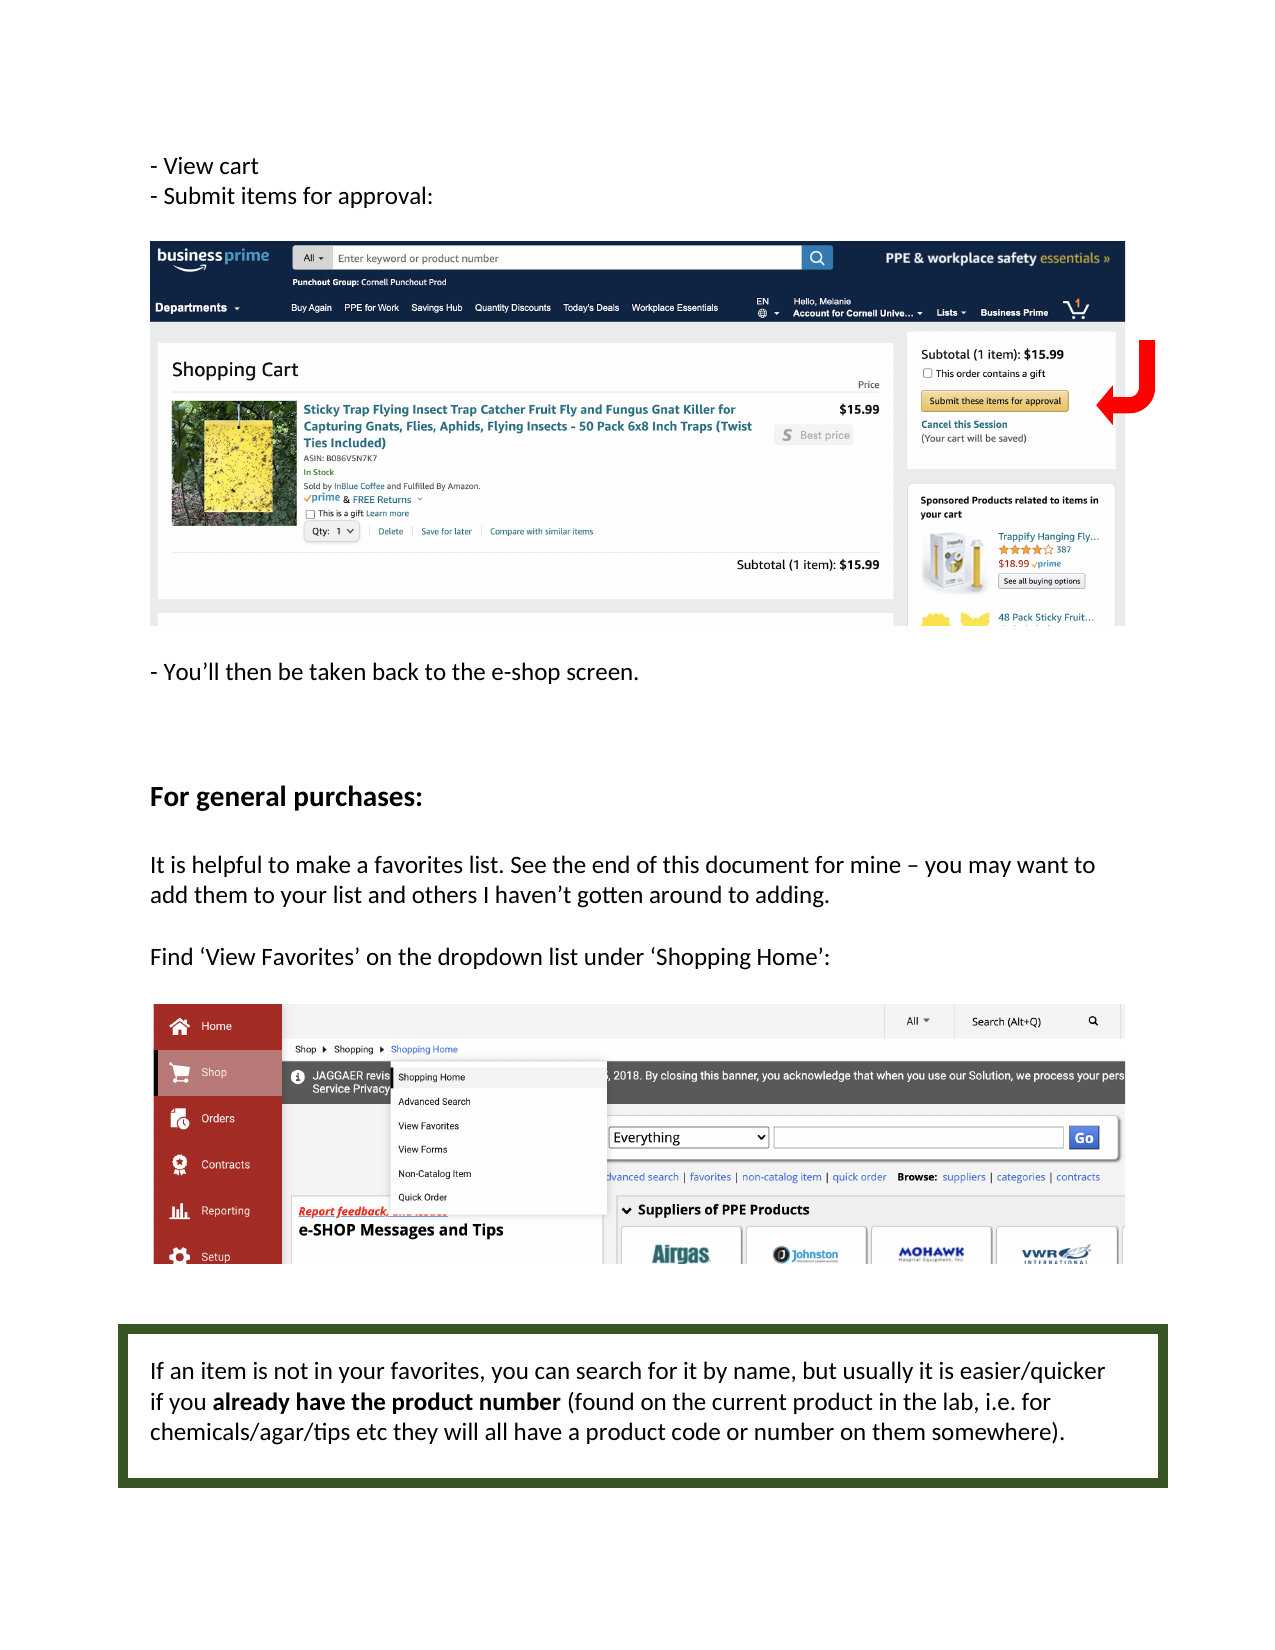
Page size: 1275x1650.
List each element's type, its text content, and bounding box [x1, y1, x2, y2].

text It is helpful to make a favorites list. See the end of this document for mine – you may want to add them to your list and others I haven’t gotten around to adding. [150, 849, 1125, 910]
picture [150, 1001, 1125, 1264]
text For general purchases: [150, 778, 1125, 813]
text If an item is not in your favorites, you can search for it by name, but usually it is easier/quicker if you already have the product number (found on the current product in the lab, i.e. for chemicals/agar/tips etc they will all have a product code or number on them somewhere). [150, 1355, 1125, 1447]
text Find ‘View Favorites’ on the dropdown list under ‘Shopping Home’: [150, 941, 1125, 971]
text - You’ll then be taken back to the e-shop screen. [150, 656, 1125, 686]
text - View cart [150, 150, 1125, 181]
picture [150, 241, 1125, 626]
text - Submit items for approval: [150, 181, 1125, 211]
